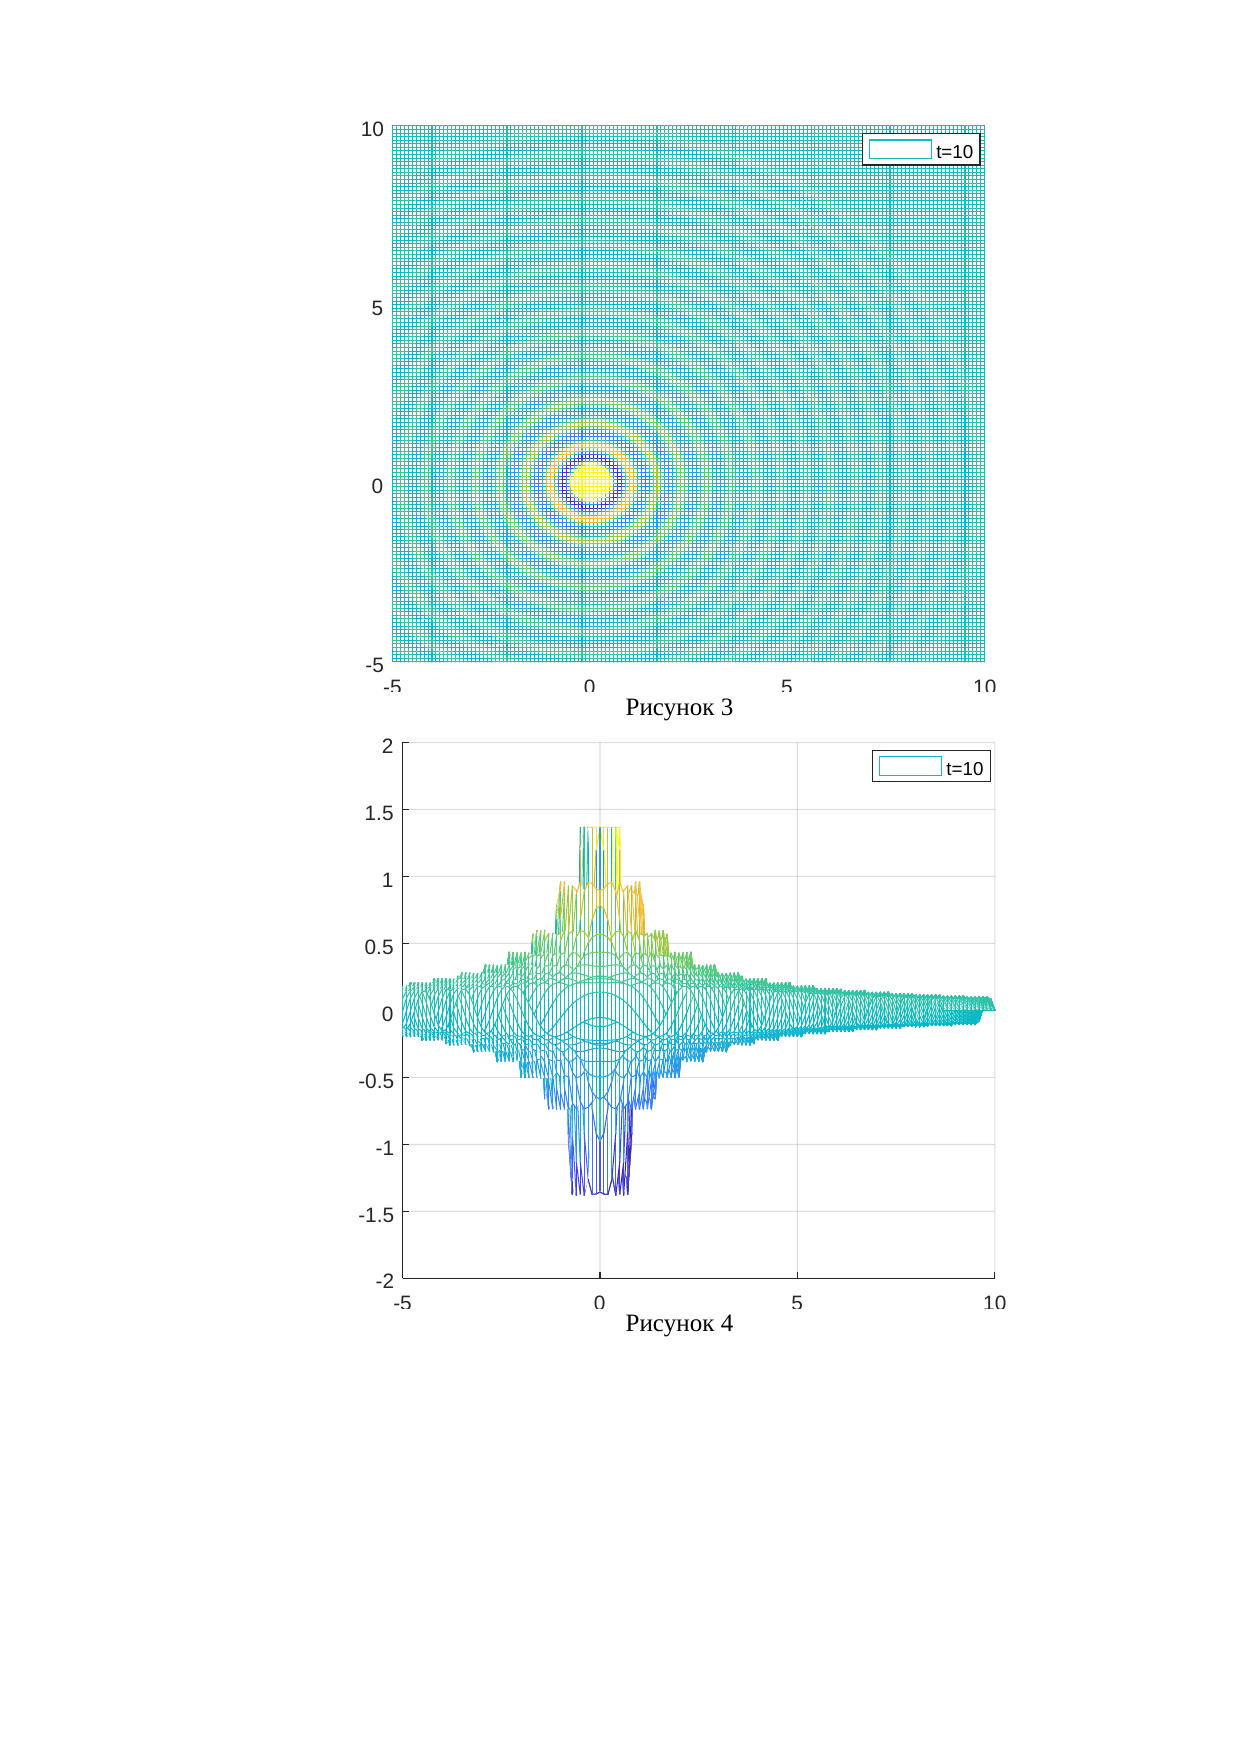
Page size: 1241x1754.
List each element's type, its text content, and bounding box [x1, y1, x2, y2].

text Рисунок 4 [177, 1308, 1181, 1337]
text Рисунок 3 [177, 692, 1181, 720]
